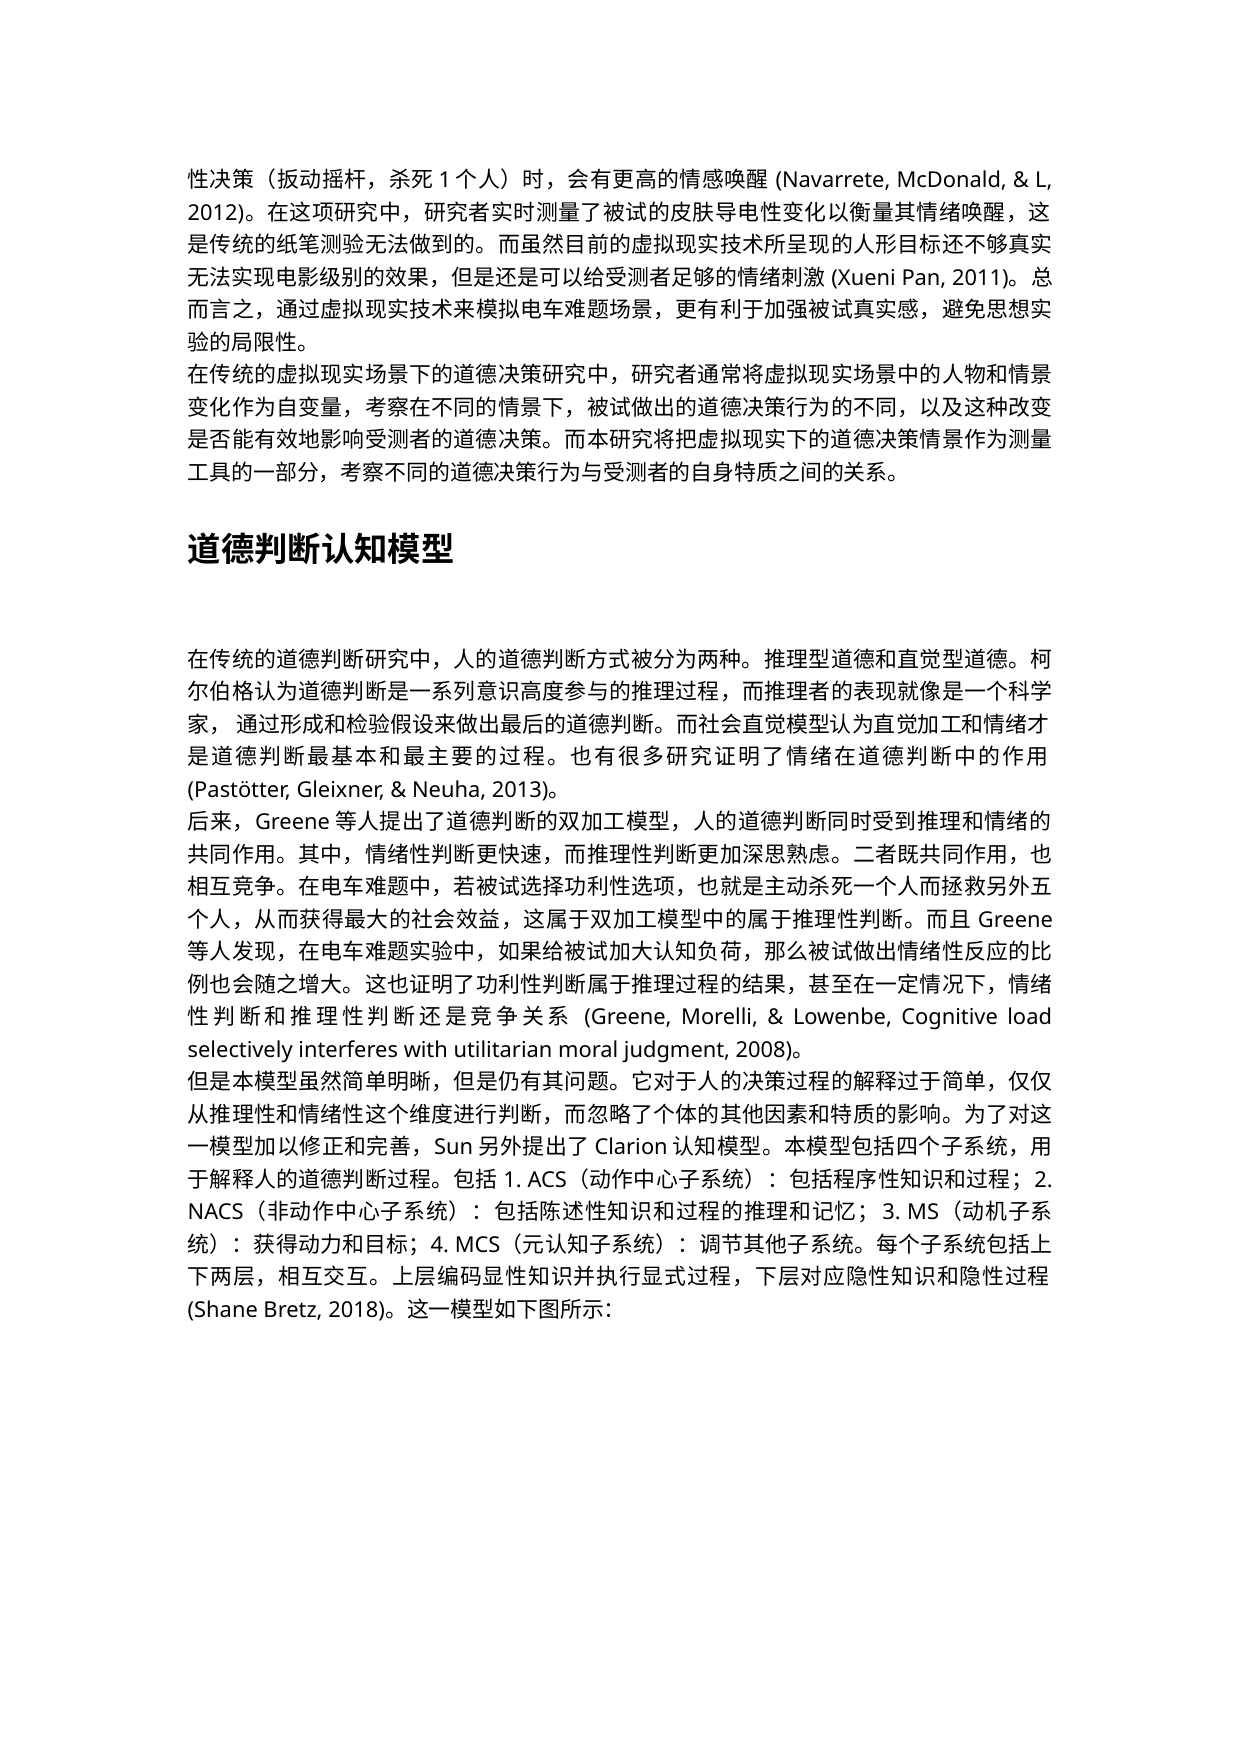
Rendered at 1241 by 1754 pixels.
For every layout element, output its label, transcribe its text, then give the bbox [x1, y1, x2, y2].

subtitle 道德判断认知模型 [187, 514, 1053, 579]
text 但是本模型虽然简单明晰，但是仍有其问题。它对于人的决策过程的解释过于简单，仅仅从推理性和情绪性这个维度进行判断，而忽略了个体的其他因素和特质的影响。为了对这一模型加以修正和完善，Sun另外提出了Clarion认知模型。本模型包括四个子系统，用于解释人的道德判断过程。包括1. ACS（动作中心子系统）：包括程序性知识和过程；2. NACS（非动作中心子系统）：包括陈述性知识和过程的推理和记忆；3. MS（动机子系统）：获得动力和目标；4. MCS（元认知子系统）：调节其他子系统。每个子系统包括上下两层，相互交互。上层编码显性知识并执行显式过程，下层对应隐性知识和隐性过程。这一模型如下图所示： [187, 1064, 1053, 1324]
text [187, 162, 1053, 357]
text 在传统的道德判断研究中，人的道德判断方式被分为两种。推理型道德和直觉型道德。柯尔伯格认为道德判断是一系列意识高度参与的推理过程，而推理者的表现就像是一个科学家， 通过形成和检验假设来做出最后的道德判断。而社会直觉模型认为直觉加工和情绪才是道德判断最基本和最主要的过程。也有很多研究证明了情绪在道德判断中的作用。 [187, 641, 1053, 804]
text 在传统的虚拟现实场景下的道德决策研究中，研究者通常将虚拟现实场景中的人物和情景变化作为自变量，考察在不同的情景下，被试做出的道德决策行为的不同，以及这种改变是否能有效地影响受测者的道德决策。而本研究将把虚拟现实下的道德决策情景作为测量工具的一部分，考察不同的道德决策行为与受测者的自身特质之间的关系。 [187, 357, 1053, 487]
text 后来，Greene等人提出了道德判断的双加工模型，人的道德判断同时受到推理和情绪的共同作用。其中，情绪性判断更快速，而推理性判断更加深思熟虑。二者既共同作用，也相互竞争。在电车难题中，若被试选择功利性选项，也就是主动杀死一个人而拯救另外五个人，从而获得最大的社会效益，这属于双加工模型中的属于推理性判断。而且Greene等人发现，在电车难题实验中，如果给被试加大认知负荷，那么被试做出情绪性反应的比例也会随之增大。这也证明了功利性判断属于推理过程的结果，甚至在一定情况下，情绪性判断和推理性判断还是竞争关系。 [187, 804, 1053, 1064]
